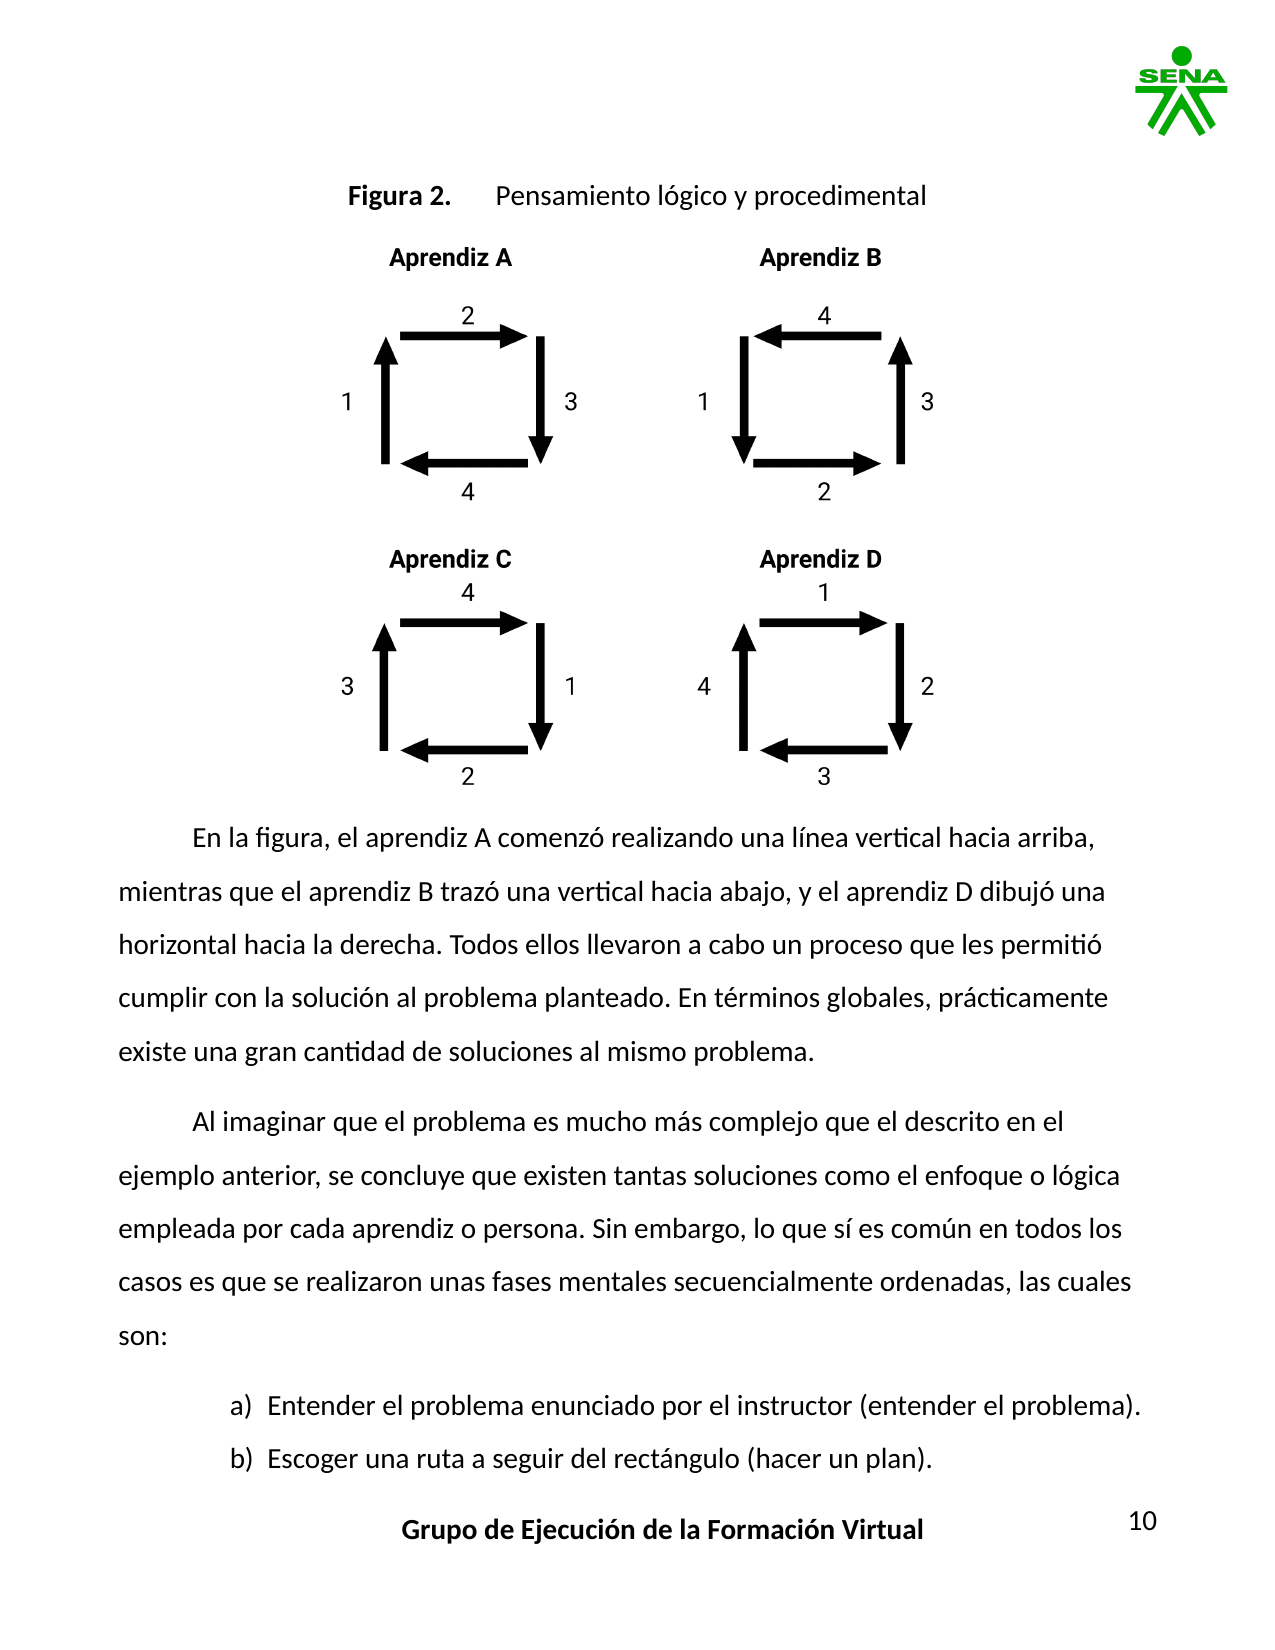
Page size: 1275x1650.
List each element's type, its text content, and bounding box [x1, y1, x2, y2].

picture [1135, 46, 1228, 136]
list Entender el problema enunciado por el instructor (entender el problema). [229, 1387, 1157, 1423]
text Al imaginar que el problema es mucho más complejo que el descrito en el ejemplo anterior, se concluye que existen tantas soluciones como el enfoque o lógica empleada por cada aprendiz o persona. Sin embargo, lo que sí es común en todos los casos es que se realizaron unas fases mentales secuencialmente ordenadas, las cuales son: [118, 1103, 1157, 1352]
text Pensamiento lógico y procedimental [118, 177, 1157, 213]
picture [341, 247, 934, 785]
list Escoger una ruta a seguir del rectángulo (hacer un plan). [229, 1440, 1157, 1476]
text En la figura, el aprendiz A comenzó realizando una línea vertical hacia arriba, mientras que el aprendiz B trazó una vertical hacia abajo, y el aprendiz D dibujó una horizontal hacia la derecha. Todos ellos llevaron a cabo un proceso que les permitió cumplir con la solución al problema planteado. En términos globales, prácticamente existe una gran cantidad de soluciones al mismo problema. [118, 819, 1157, 1069]
